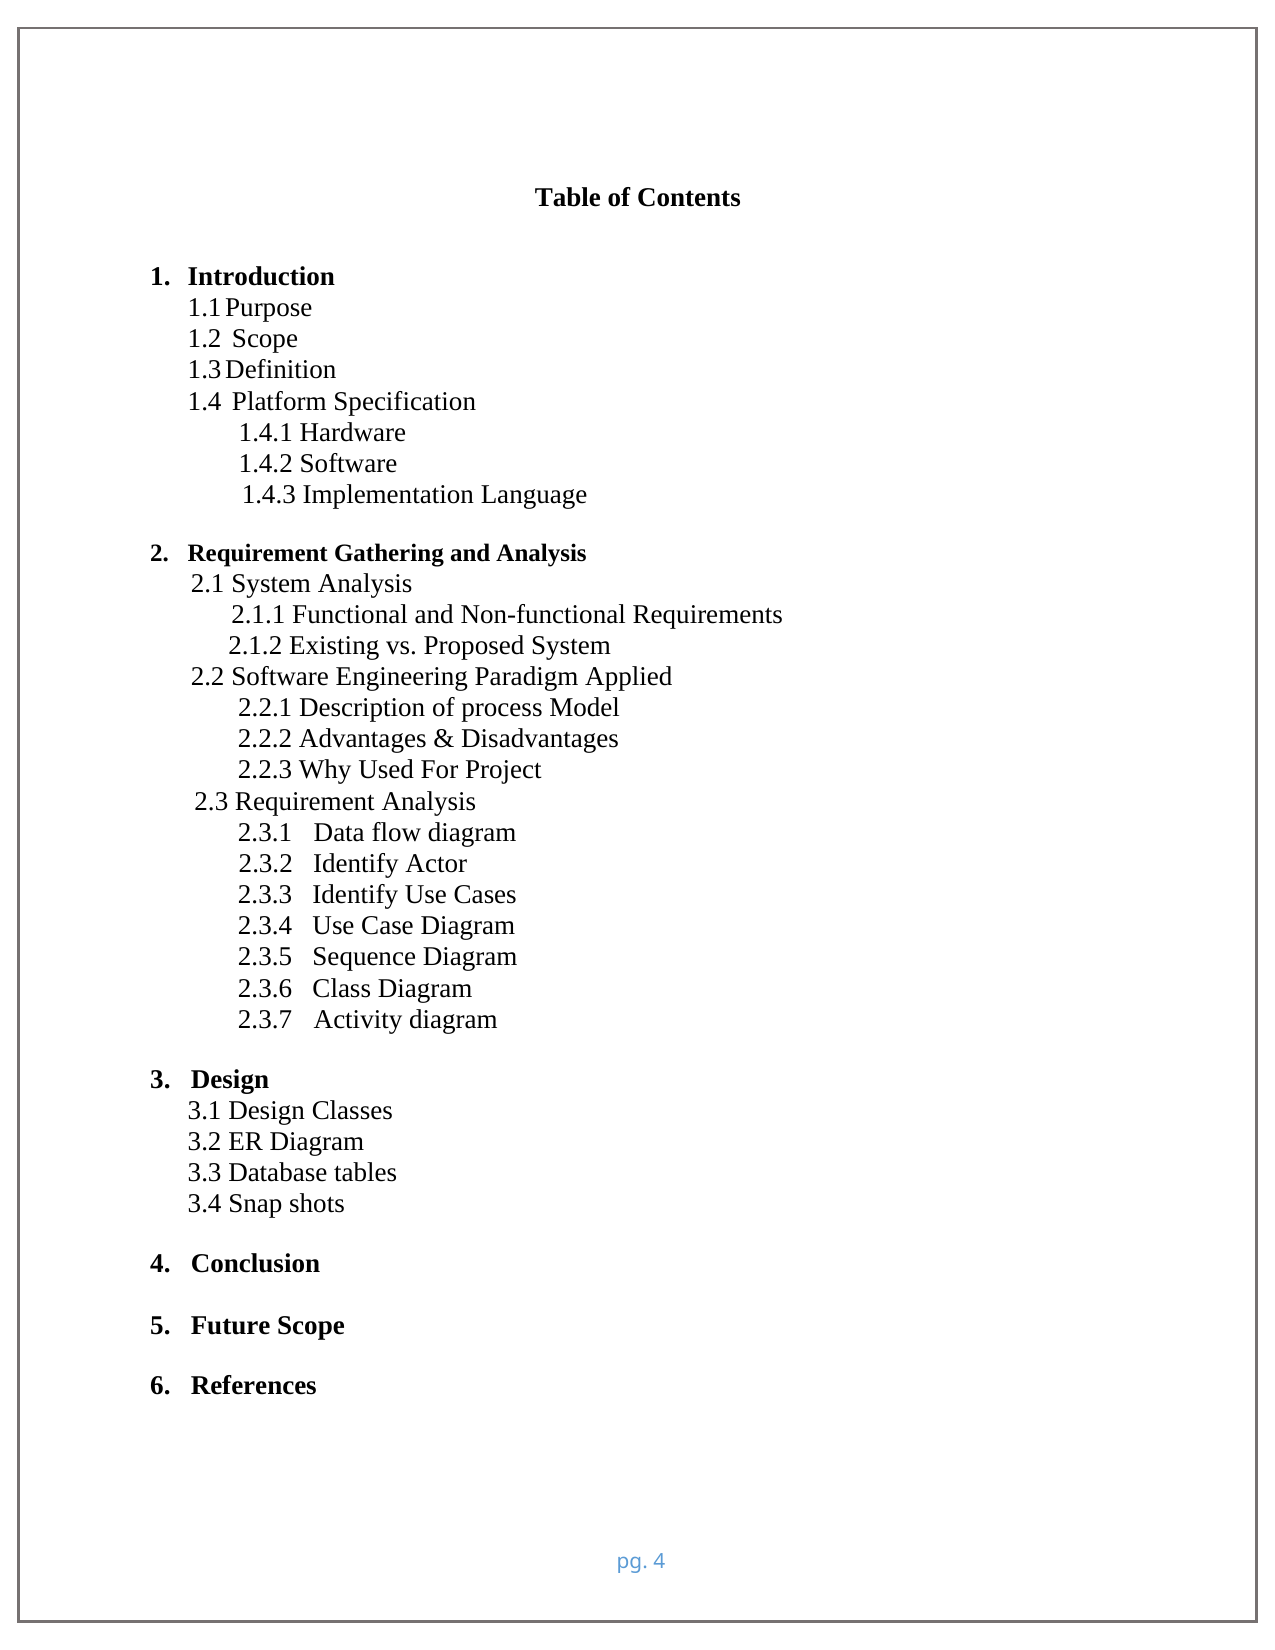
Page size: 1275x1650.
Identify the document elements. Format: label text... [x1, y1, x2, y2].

text 2.3.6 Class Diagram [150, 972, 1125, 1003]
text 2.2.3 Why Used For Project [150, 754, 1125, 785]
text 3.1 Design Classes [187, 1094, 1125, 1125]
text 2.1 System Analysis [150, 567, 1125, 598]
text 3.4 Snap shots [187, 1187, 1125, 1218]
text 2.3.2 Identify Actor [225, 847, 1125, 878]
text 2.3.1 Data flow diagram [150, 816, 1125, 847]
text 2.2 Software Engineering Paradigm Applied [150, 660, 1125, 691]
text 2. Requirement Gathering and Analysis [150, 538, 1125, 567]
text 2.3.7 Activity diagram [150, 1003, 1125, 1034]
list Scope [187, 322, 1125, 353]
text 2.3.3 Identify Use Cases [150, 878, 1125, 909]
text 1.4.1 Hardware [225, 416, 1125, 447]
list Platform Specification [187, 385, 1125, 416]
text Table of Contents [150, 181, 1125, 212]
text 3.2 ER Diagram [187, 1125, 1125, 1156]
text 1.4.3 Implementation Language [187, 478, 1125, 509]
text 3. Design [150, 1063, 1125, 1094]
text 2.3 Requirement Analysis [187, 785, 1125, 816]
text 1.4.2 Software [225, 447, 1125, 478]
text 2.1.1 Functional and Non-functional Requirements [150, 598, 1125, 629]
list Definition [187, 353, 1125, 385]
text 5. Future Scope [150, 1309, 1125, 1341]
text 2.1.2 Existing vs. Proposed System [187, 629, 1125, 660]
text 2.2.2 Advantages & Disadvantages [150, 722, 1125, 754]
text 2.3.5 Sequence Diagram [150, 941, 1125, 972]
text 4. Conclusion [150, 1247, 1125, 1278]
text 3.3 Database tables [187, 1156, 1125, 1187]
list Purpose [187, 291, 1125, 322]
list Introduction [150, 260, 1125, 291]
text 6. References [150, 1369, 1125, 1401]
text 2.2.1 Description of process Model [231, 691, 1125, 722]
text 2.3.4 Use Case Diagram [150, 909, 1125, 941]
